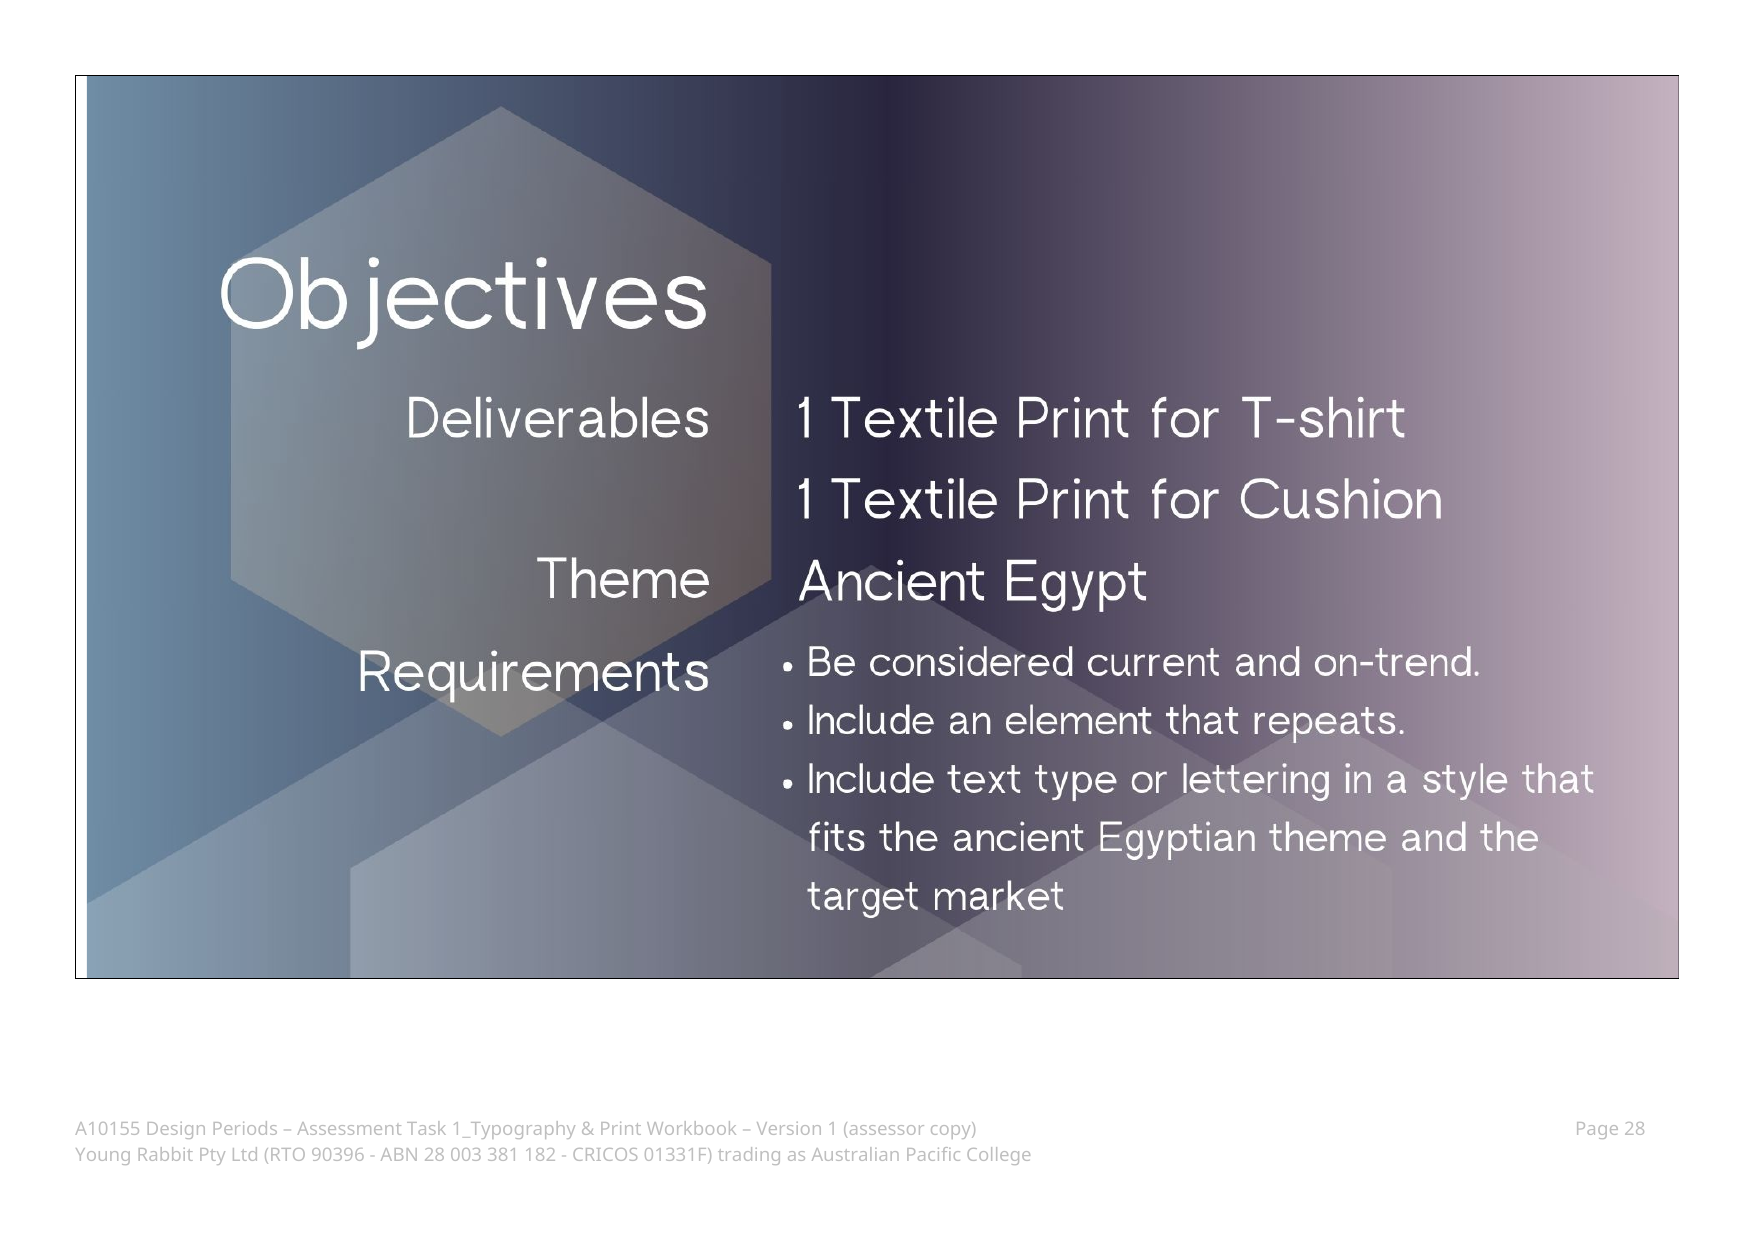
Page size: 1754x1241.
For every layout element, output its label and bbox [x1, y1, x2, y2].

table_cell [76, 76, 86, 977]
picture [86, 76, 1679, 978]
